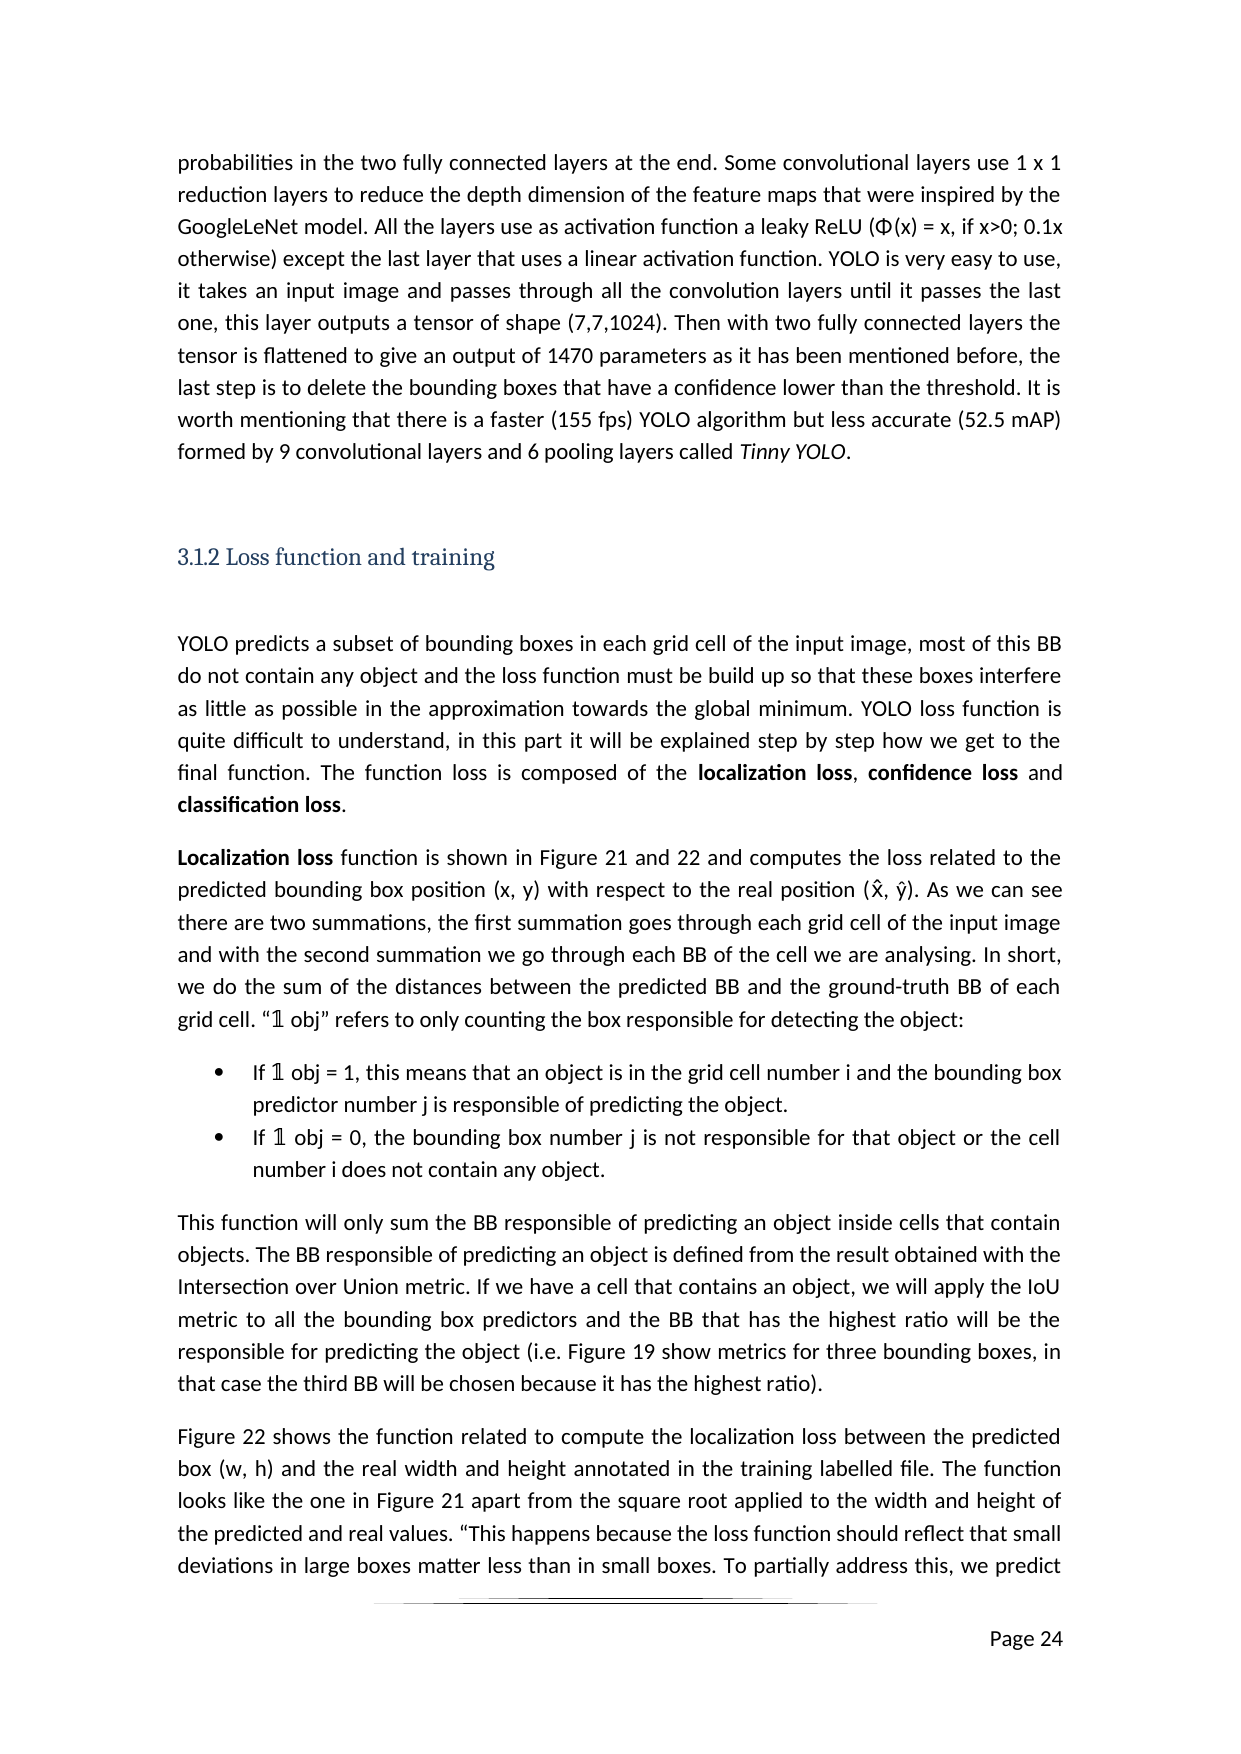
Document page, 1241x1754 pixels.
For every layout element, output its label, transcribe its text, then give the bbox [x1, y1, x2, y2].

text YOLO predicts a subset of bounding boxes in each grid cell of the input image, most of this BB do not contain any object and the loss function must be build up so that these boxes interfere as little as possible in the approximation towards the global minimum. YOLO loss function is quite difficult to understand, in this part it will be explained step by step how we get to the final function. The function loss is composed of the localization loss, confidence loss and classification loss. [177, 629, 1063, 818]
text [177, 1422, 1063, 1579]
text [177, 148, 1063, 465]
subtitle 3.1.2 Loss function and training [177, 543, 1063, 572]
list If 𝟙 obj = 0, the bounding box number j is not responsible for that object or the cell number i does not contain any object. [215, 1122, 1063, 1183]
list If 𝟙 obj = 1, this means that an object is in the grid cell number i and the bounding box predictor number j is responsible of predicting the object. [215, 1058, 1063, 1118]
text Localization loss function is shown in Figure 21 and 22 and computes the loss related to the predicted bounding box position (x, y) with respect to the real position (x̂, ŷ). As we can see there are two summations, the first summation goes through each grid cell of the input image and with the second summation we go through each BB of the cell we are analysing. In short, we do the sum of the distances between the predicted BB and the ground-truth BB of each grid cell. “𝟙 obj” refers to only counting the box responsible for detecting the object: [177, 843, 1063, 1033]
text This function will only sum the BB responsible of predicting an object inside cells that contain objects. The BB responsible of predicting an object is defined from the result obtained with the Intersection over Union metric. If we have a cell that contains an object, we will apply the IoU metric to all the bounding box predictors and the BB that has the highest ratio will be the responsible for predicting the object (i.e. Figure 19 show metrics for three bounding boxes, in that case the third BB will be chosen because it has the highest ratio). [177, 1208, 1063, 1397]
